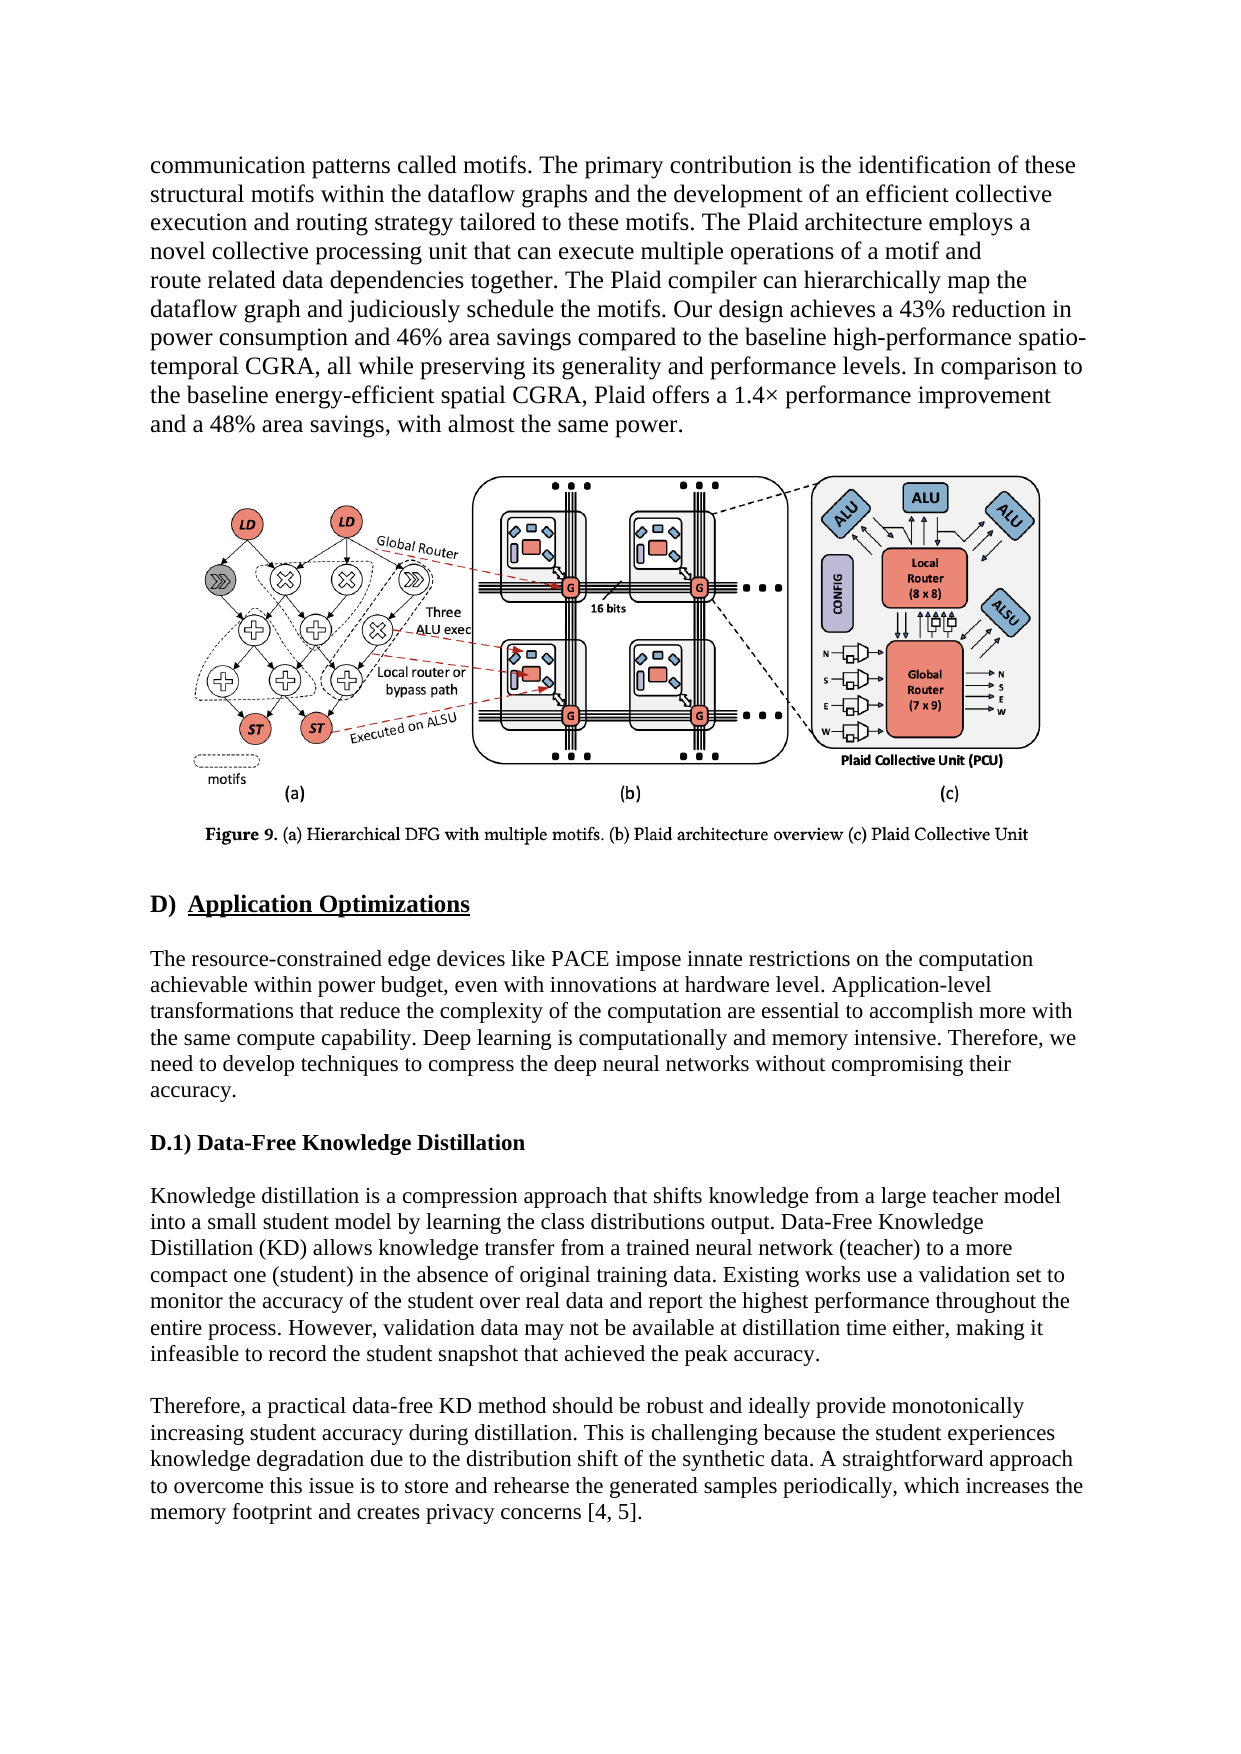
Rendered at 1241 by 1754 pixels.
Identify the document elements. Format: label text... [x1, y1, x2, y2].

text The resource-constrained edge devices like PACE impose innate restrictions on the computation achievable within power budget, even with innovations at hardware level. Application-level transformations that reduce the complexity of the computation are essential to accomplish more with the same compute capability. Deep learning is computationally and memory intensive. Therefore, we need to develop techniques to compress the deep neural networks without compromising their accuracy. [150, 944, 1090, 1103]
picture [150, 466, 1091, 861]
text Knowledge distillation is a compression approach that shifts knowledge from a large teacher model into a small student model by learning the class distributions output. Data-Free Knowledge Distillation (KD) allows knowledge transfer from a trained neural network (teacher) to a more compact one (student) in the absence of original training data. Existing works use a validation set to monitor the accuracy of the student over real data and report the highest performance throughout the entire process. However, validation data may not be available at distillation time either, making it infeasible to record the student snapshot that achieved the peak accuracy. [150, 1182, 1090, 1366]
text Therefore, a practical data-free KD method should be robust and ideally provide monotonically increasing student accuracy during distillation. This is challenging because the student experiences knowledge degradation due to the distribution shift of the synthetic data. A straightforward approach to overcome this issue is to store and rehearse the generated samples periodically, which increases the memory footprint and creates privacy concerns [4, 5]. [150, 1393, 1090, 1524]
list Application Optimizations [150, 889, 1090, 918]
text D.1) Data-Free Knowledge Distillation [150, 1129, 1090, 1155]
text communication patterns called motifs. The primary contribution is the identification of these structural motifs within the dataflow graphs and the development of an efficient collective execution and routing strategy tailored to these motifs. The Plaid architecture employs a novel collective processing unit that can execute multiple operations of a motif and [150, 150, 1090, 265]
text route related data dependencies together. The Plaid compiler can hierarchically map the dataflow graph and judiciously schedule the motifs. Our design achieves a 43% reduction in power consumption and 46% area savings compared to the baseline high-performance spatio-temporal CGRA, all while preserving its generality and performance levels. In comparison to the baseline energy-efficient spatial CGRA, Plaid offers a 1.4× performance improvement and a 48% area savings, with almost the same power. [150, 265, 1090, 437]
